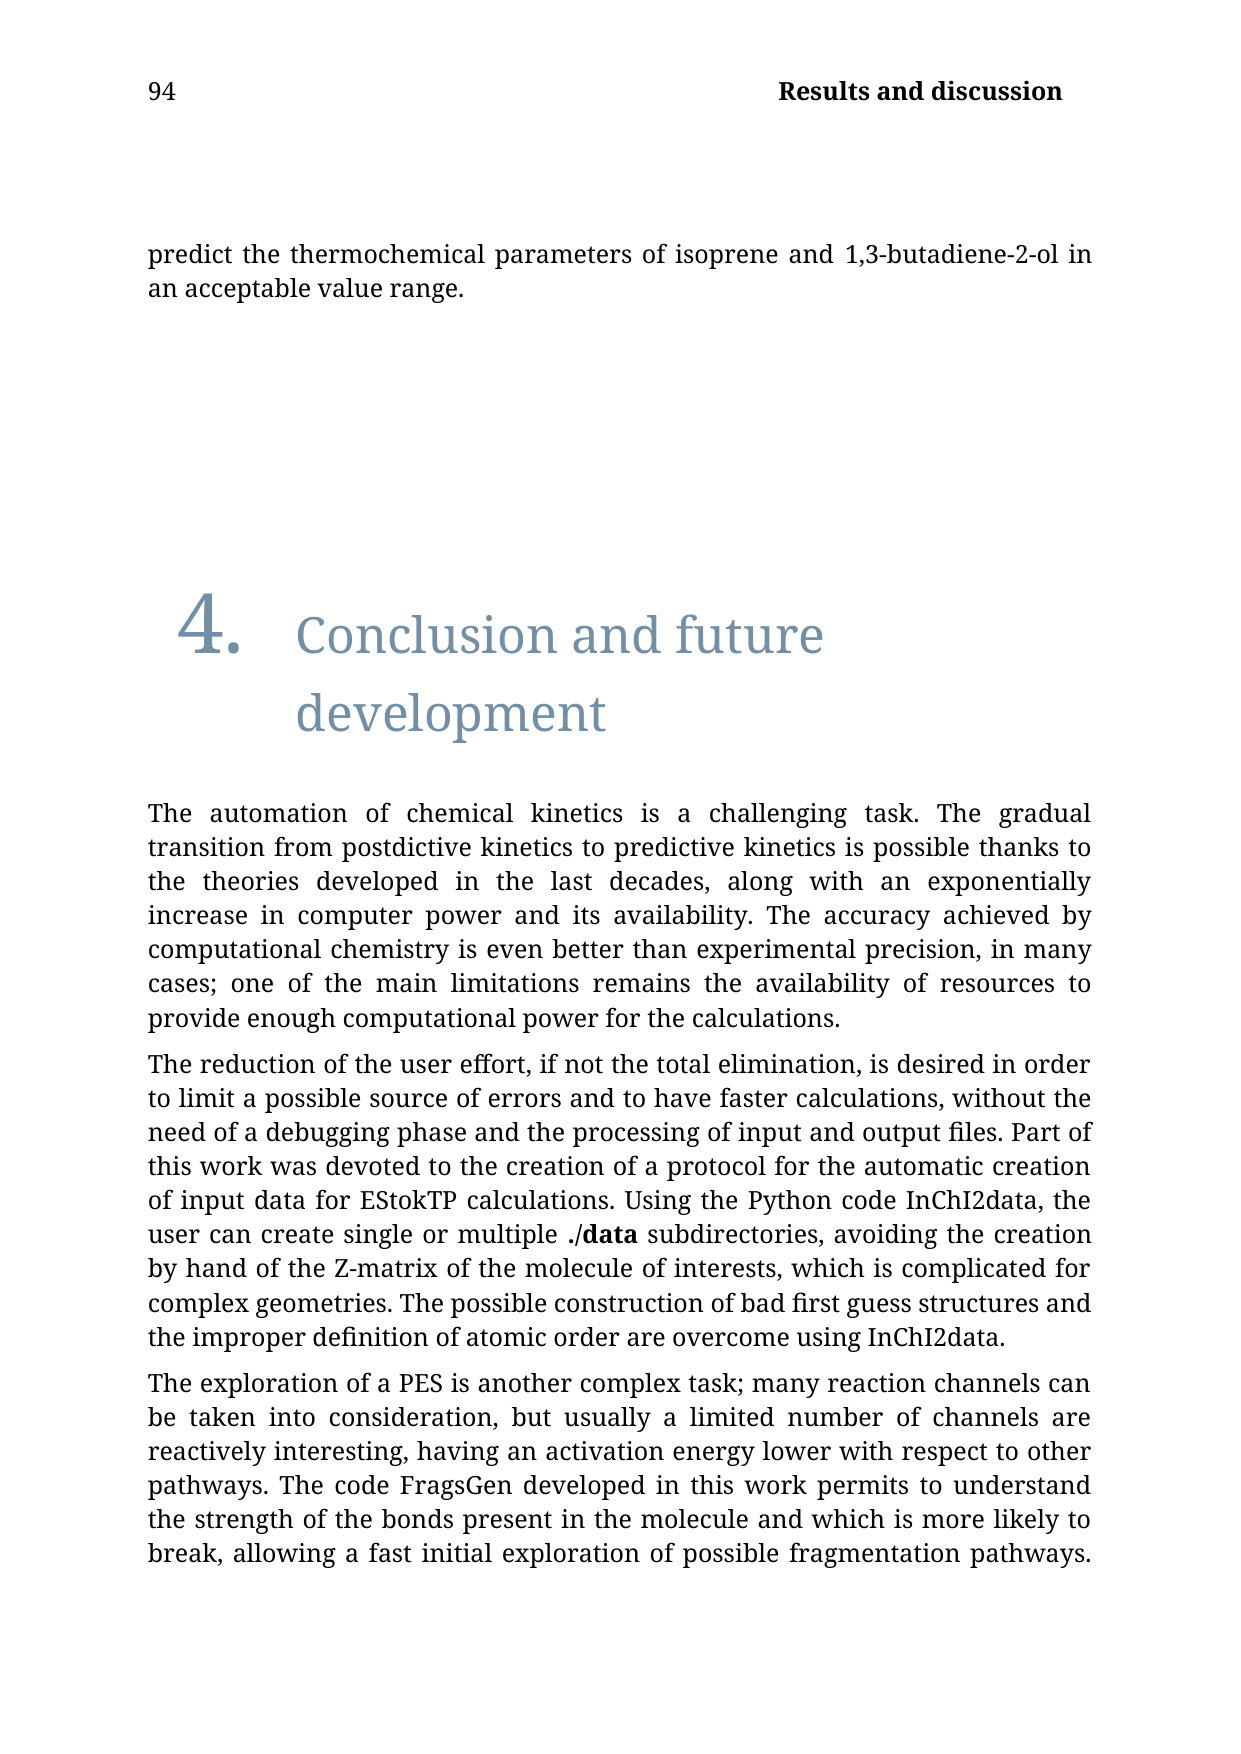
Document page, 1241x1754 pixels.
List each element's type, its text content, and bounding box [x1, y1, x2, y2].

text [148, 1366, 1092, 1570]
text The automation of chemical kinetics is a challenging task. The gradual transition from postdictive kinetics to predictive kinetics is possible thanks to the theories developed in the last decades, along with an exponentially increase in computer power and its availability. The accuracy achieved by computational chemistry is even better than experimental precision, in many cases; one of the main limitations remains the availability of resources to provide enough computational power for the calculations. [148, 796, 1092, 1034]
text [148, 236, 1092, 304]
text The reduction of the user effort, if not the total elimination, is desired in order to limit a possible source of errors and to have faster calculations, without the need of a debugging phase and the processing of input and output files. Part of this work was devoted to the creation of a protocol for the automatic creation of input data for EStokTP calculations. Using the Python code InChI2data, the user can create single or multiple ./data subdirectories, avoiding the creation by hand of the Z-matrix of the molecule of interests, which is complicated for complex geometries. The possible construction of bad first guess structures and the improper definition of atomic order are overcome using InChI2data. [148, 1047, 1092, 1353]
subtitle Conclusion and future development [177, 564, 1137, 746]
